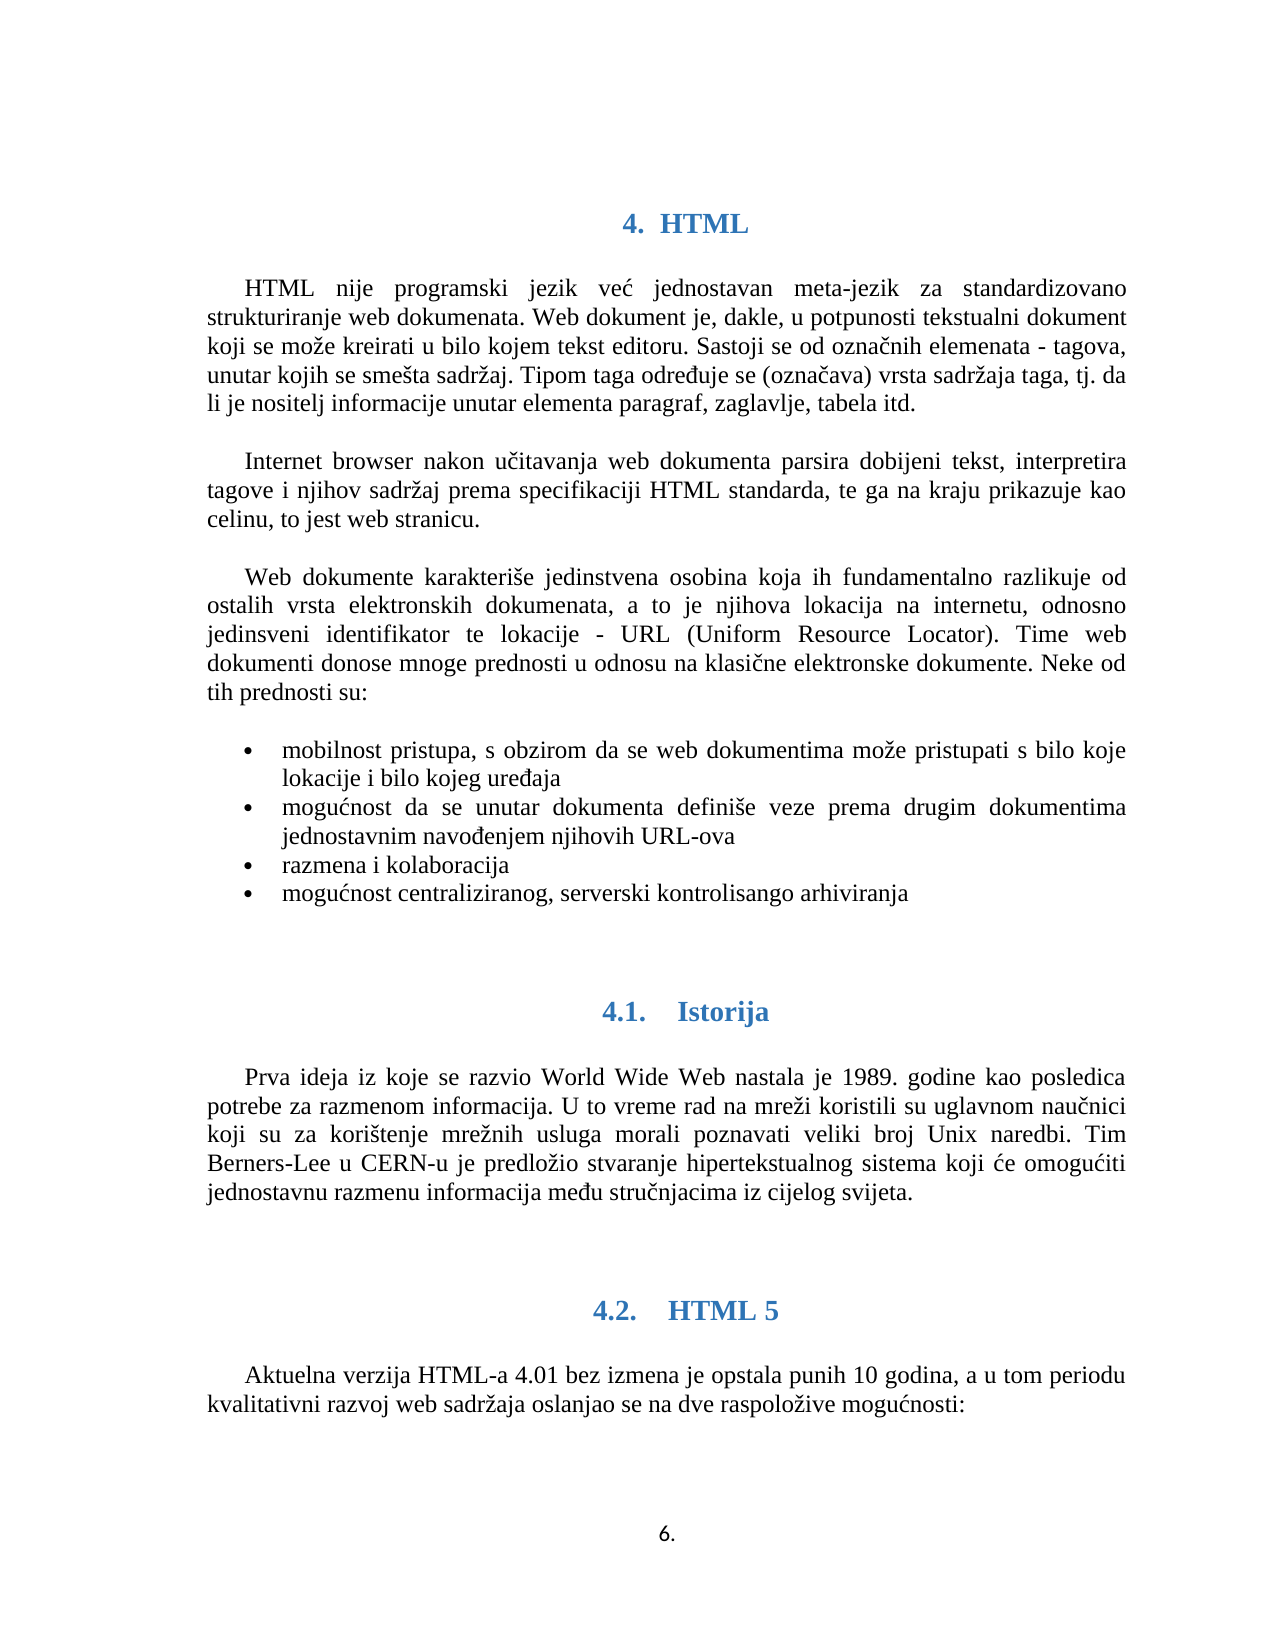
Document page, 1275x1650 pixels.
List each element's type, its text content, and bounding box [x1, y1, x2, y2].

text Aktuelna verzija HTML-a 4.01 bez izmena je opstala punih 10 godina, a u tom periodu kvalitativni razvoj web sadržaja oslanjao se na dve raspoložive mogućnosti: [207, 1361, 1127, 1418]
subtitle HTML 5 [244, 1293, 1127, 1326]
list mogućnost da se unutar dokumenta definiše veze prema drugim dokumentima jednostavnim navođenjem njihovih URL-ova [244, 792, 1127, 850]
list mogućnost centraliziranog, serverski kontrolisango arhiviranja [244, 878, 1127, 907]
subtitle Istorija [244, 994, 1127, 1028]
subtitle HTML [244, 206, 1127, 239]
list mobilnost pristupa, s obzirom da se web dokumentima može pristupati s bilo koje lokacije i bilo kojeg uređaja [244, 735, 1127, 792]
text HTML nije programski jezik već jednostavan meta-jezik za standardizovano strukturiranje web dokumenata. Web dokument je, dakle, u potpunosti tekstualni dokument koji se može kreirati u bilo kojem tekst editoru. Sastoji se od označnih elemenata - tagova, unutar kojih se smešta sadržaj. Tipom taga određuje se (označava) vrsta sadržaja taga, tj. da li je nositelj informacije unutar elementa paragraf, zaglavlje, tabela itd. [207, 273, 1127, 417]
list razmena i kolaboracija [244, 850, 1127, 878]
text Web dokumente karakteriše jedinstvena osobina koja ih fundamentalno razlikuje od ostalih vrsta elektronskih dokumenata, a to je njihova lokacija na internetu, odnosno jedinsveni identifikator te lokacije - URL (Uniform Resource Locator). Time web dokumenti donose mnoge prednosti u odnosu na klasične elektronske dokumente. Neke od tih prednosti su: [207, 562, 1127, 706]
text Internet browser nakon učitavanja web dokumenta parsira dobijeni tekst, interpretira tagove i njihov sadržaj prema specifikaciji HTML standarda, te ga na kraju prikazuje kao celinu, to jest web stranicu. [207, 446, 1127, 533]
text Prva ideja iz koje se razvio World Wide Web nastala je 1989. godine kao posledica potrebe za razmenom informacija. U to vreme rad na mreži koristili su uglavnom naučnici koji su za korištenje mrežnih usluga morali poznavati veliki broj Unix naredbi. Tim Berners-Lee u CERN-u je predložio stvaranje hipertekstualnog sistema koji će omogućiti jednostavnu razmenu informacija među stručnjacima iz cijelog svijeta. [207, 1062, 1127, 1206]
